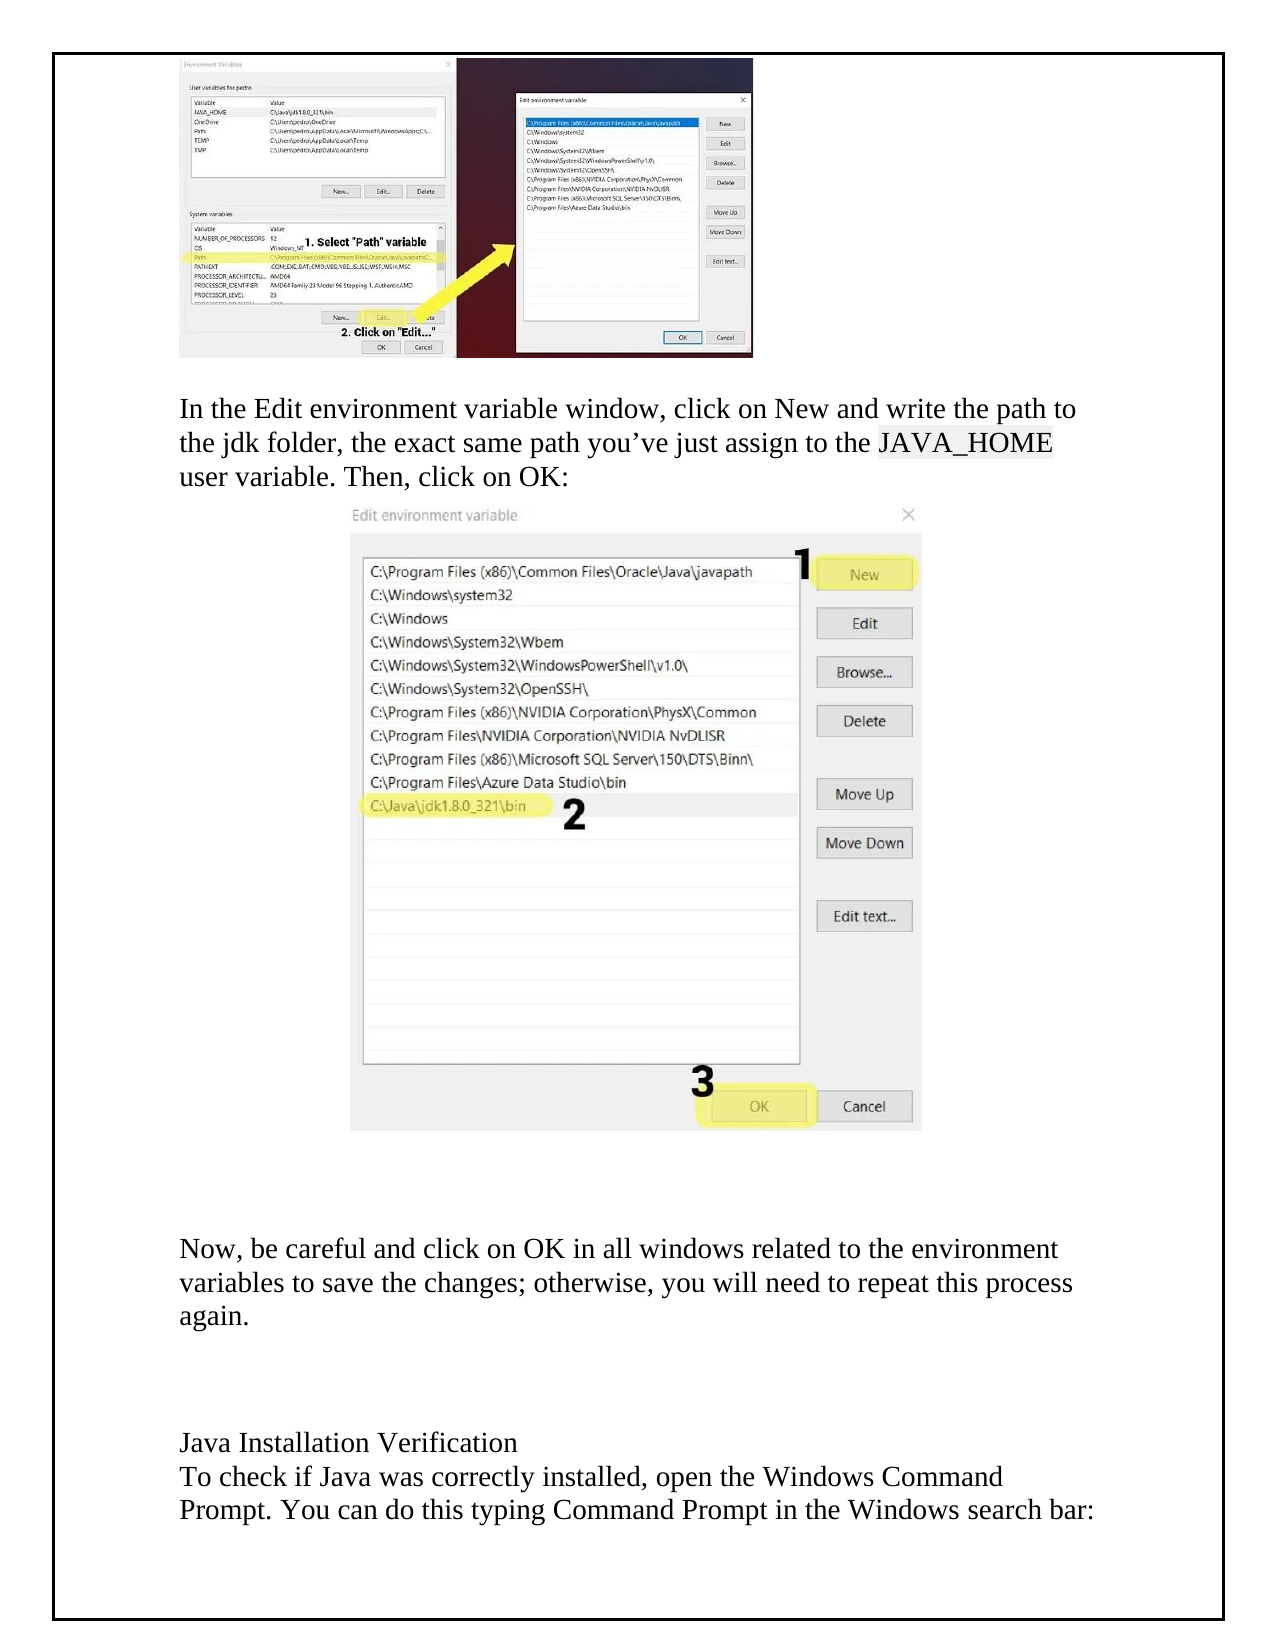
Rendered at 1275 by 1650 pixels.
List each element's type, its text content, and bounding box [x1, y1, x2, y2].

picture [179, 58, 754, 358]
text To check if Java was correctly installed, open the Windows Command Prompt. You can do this typing Command Prompt in the Windows search bar: [179, 1459, 1096, 1526]
picture [350, 507, 923, 1131]
text Java Installation Verification [179, 1425, 1096, 1459]
text In the Edit environment variable window, click on New and write the path to the jdk folder, the exact same path you’ve just assign to the JAVA_HOME user variable. Then, click on OK: [179, 392, 1096, 492]
text Now, be careful and click on OK in all windows related to the environment variables to save the changes; otherwise, you will need to repeat this process again. [179, 1231, 1096, 1332]
